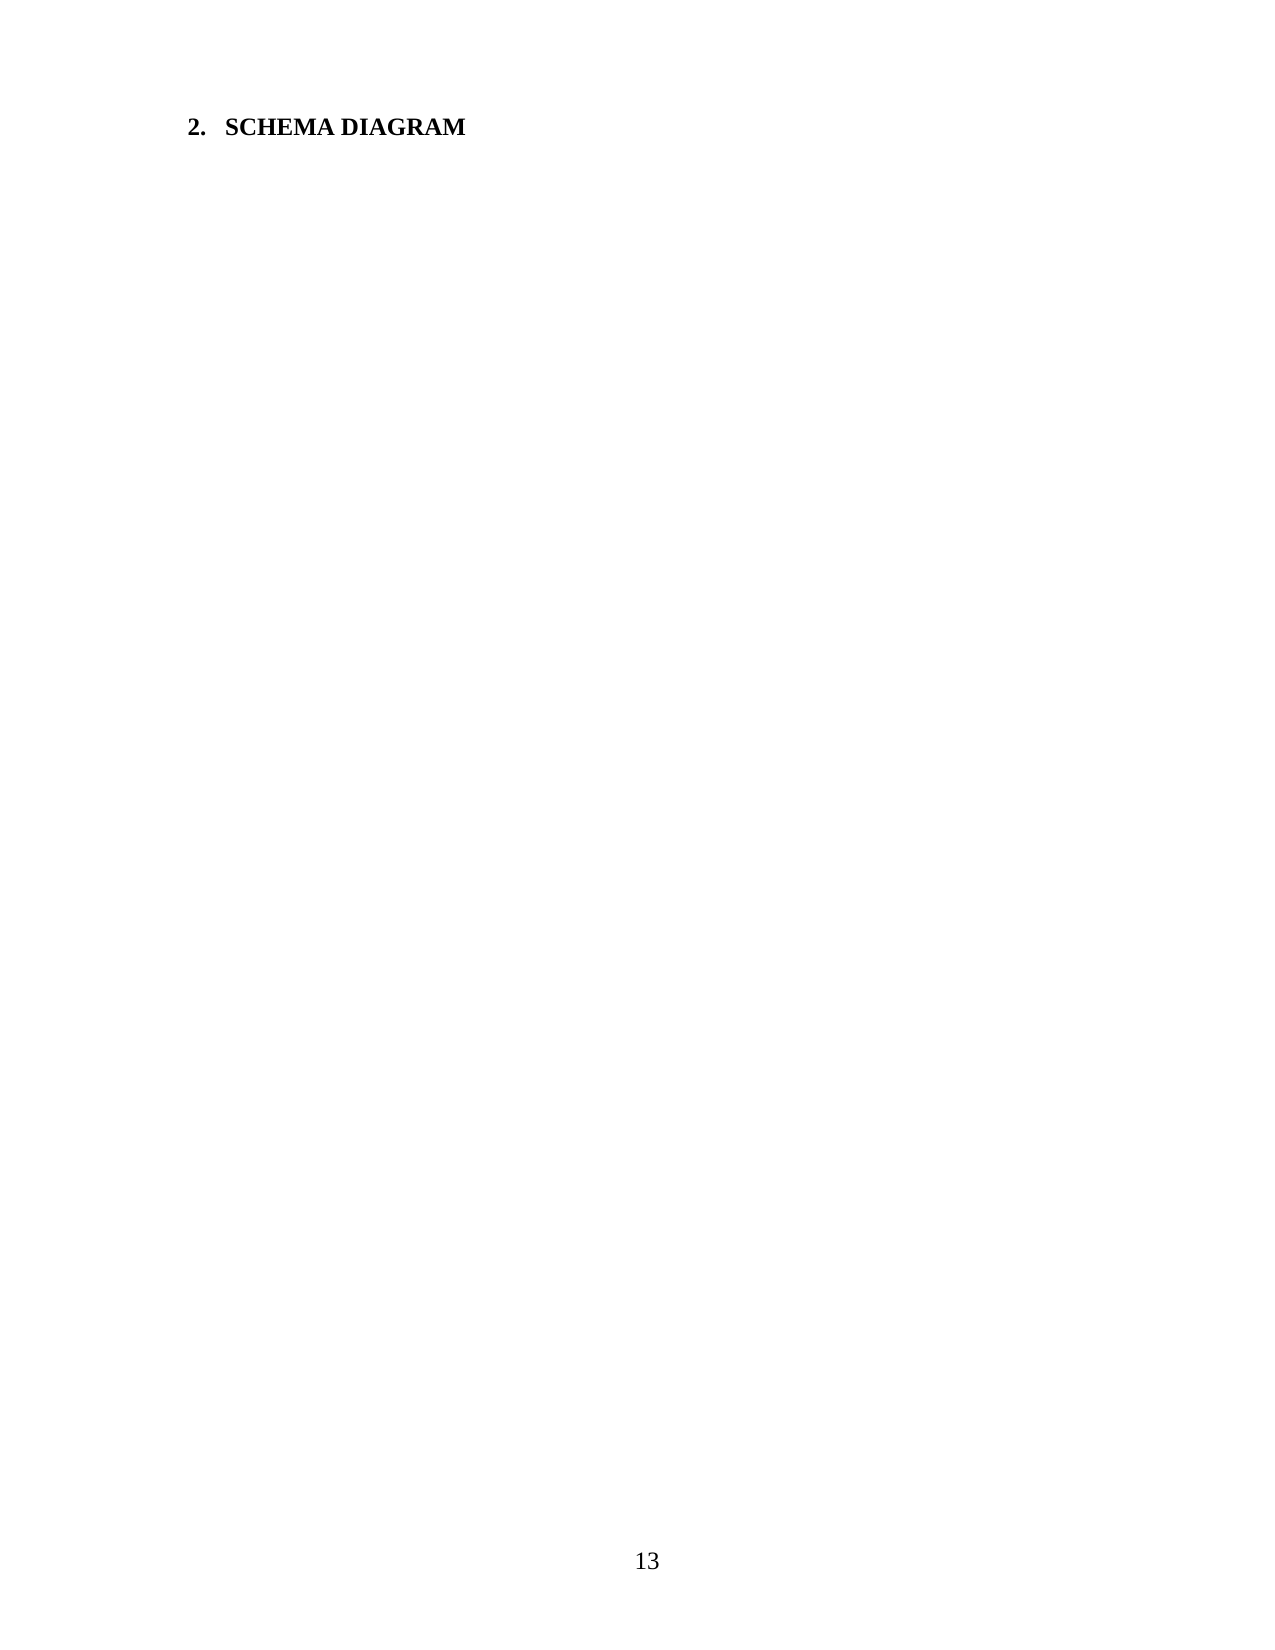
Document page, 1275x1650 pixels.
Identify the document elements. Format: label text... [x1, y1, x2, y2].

list SCHEMA DIAGRAM [187, 112, 1144, 141]
